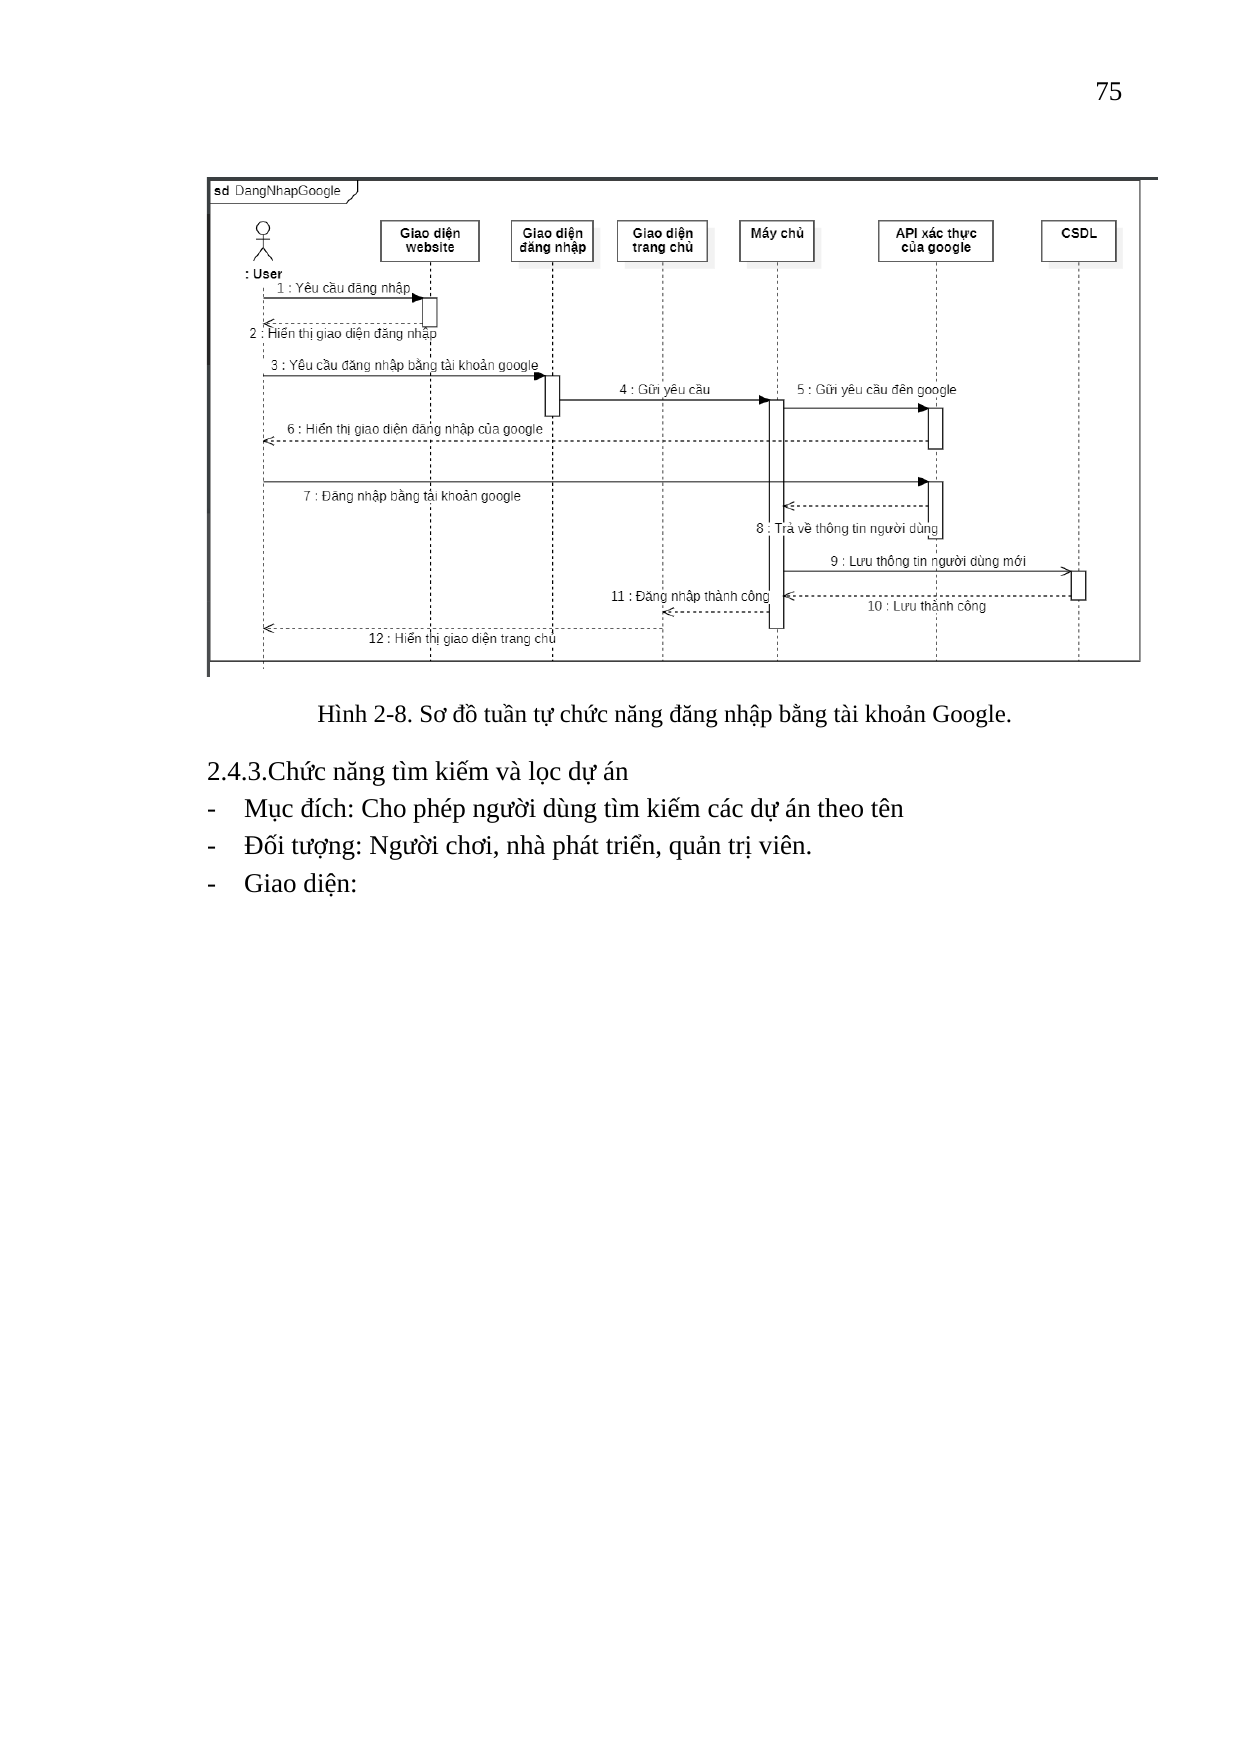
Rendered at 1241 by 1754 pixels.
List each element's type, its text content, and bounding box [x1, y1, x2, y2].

list Mục đích: Cho phép người dùng tìm kiếm các dự án theo tên [207, 792, 1122, 823]
list Giao diện: [207, 867, 1122, 898]
list Đối tượng: Người chơi, nhà phát triển, quản trị viên. [207, 829, 1122, 861]
subtitle Chức năng tìm kiếm và lọc dự án [207, 755, 1122, 786]
picture [206, 177, 1158, 677]
text Hình 2-8. Sơ đồ tuần tự chức năng đăng nhập bằng tài khoản Google. [207, 699, 1122, 728]
